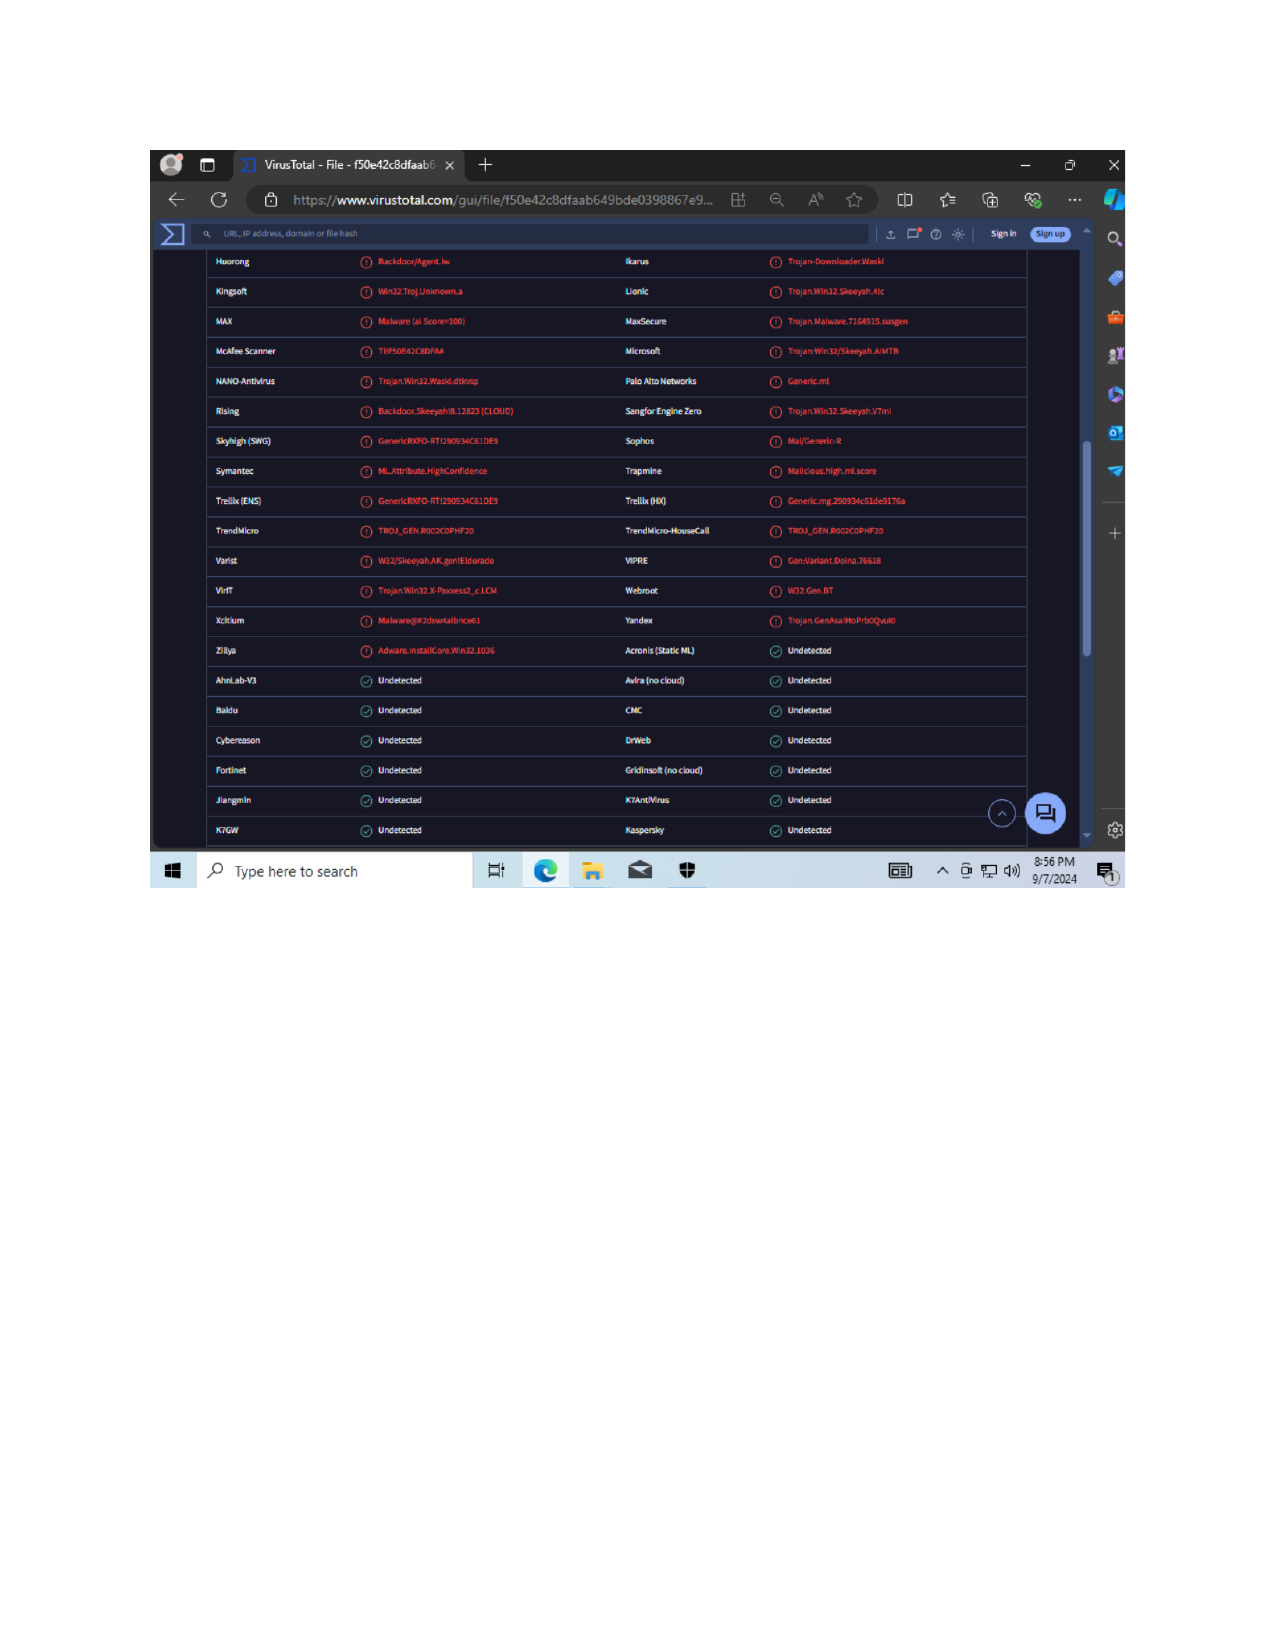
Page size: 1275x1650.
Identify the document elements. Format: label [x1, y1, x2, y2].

picture [150, 150, 1125, 888]
